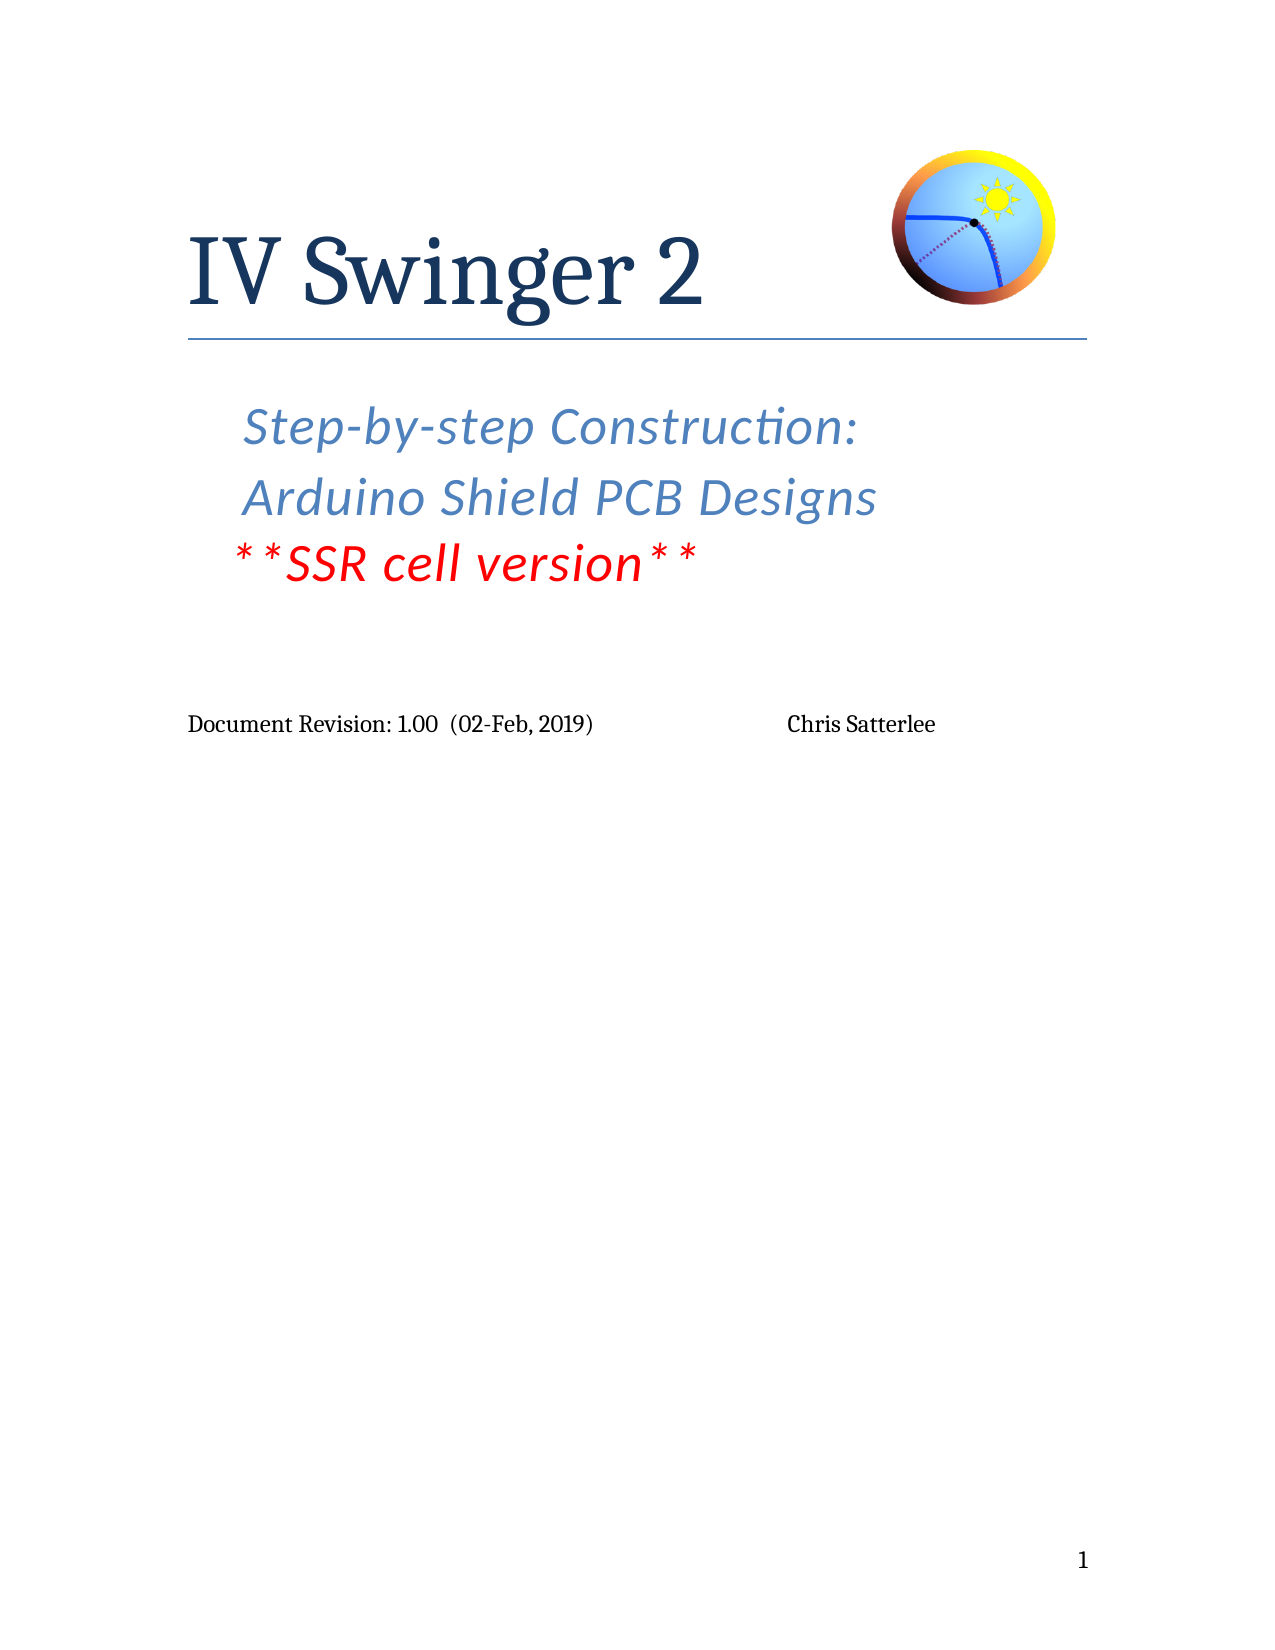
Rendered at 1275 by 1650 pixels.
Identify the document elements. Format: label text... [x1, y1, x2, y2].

title IV Swinger 2 [187, 150, 1087, 340]
subtitle Step-by-step Construction: [187, 371, 1087, 463]
text Document Revision: 1.00 (0-Fe, 2019) Chris Satterlee [187, 710, 1087, 739]
subtitle Arduino Shield PCB Designs [187, 463, 1087, 595]
picture [891, 150, 1056, 305]
